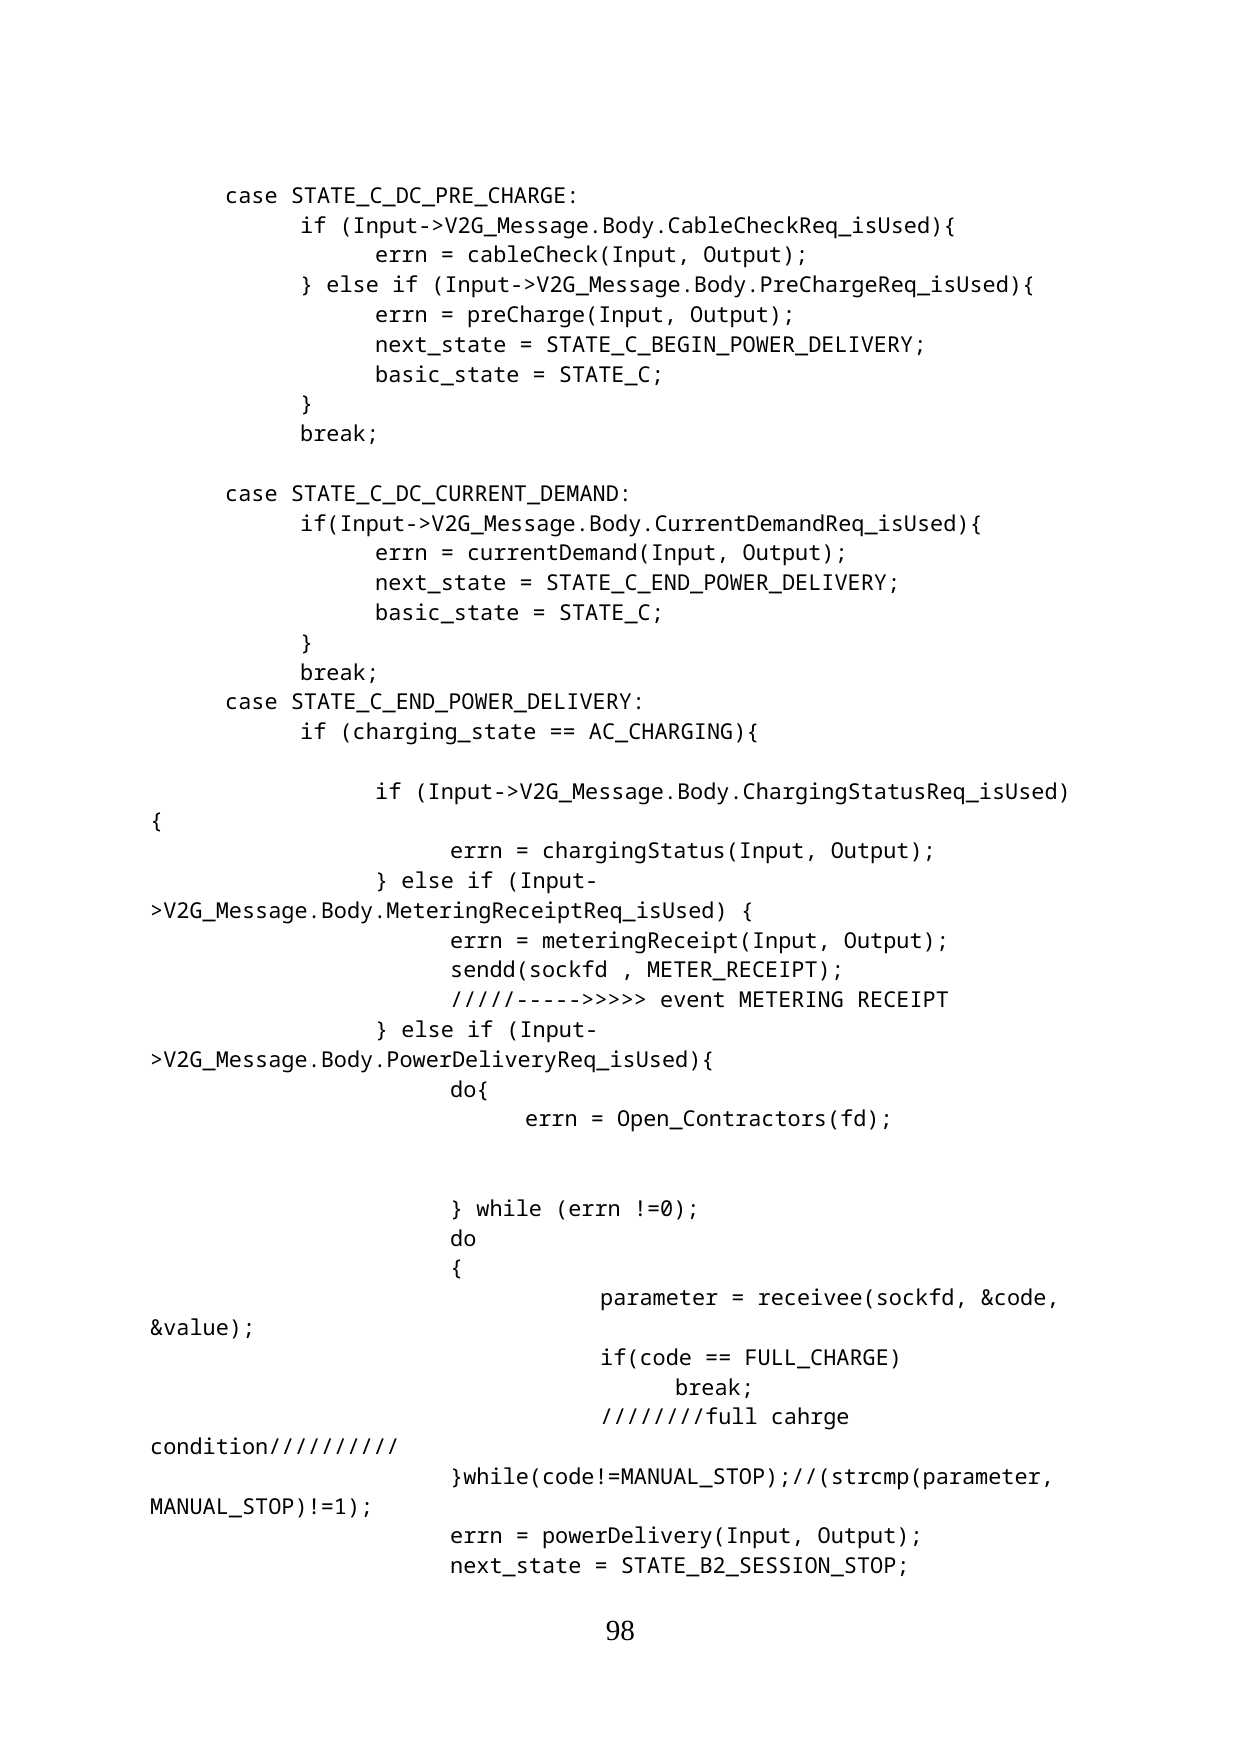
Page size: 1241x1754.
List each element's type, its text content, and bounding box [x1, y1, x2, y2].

text } else if (Input->V2G_Message.Body.PowerDeliveryReq_isUsed){ [150, 1014, 1090, 1073]
text case STATE_C_DC_PRE_CHARGE: [150, 180, 1090, 209]
text next_state = STATE_C_END_POWER_DELIVERY; [150, 567, 1090, 597]
text } [150, 627, 1090, 656]
text /////----->>>>> event METERING RECEIPT [150, 984, 1090, 1014]
text } [150, 388, 1090, 418]
text } else if (Input->V2G_Message.Body.MeteringReceiptReq_isUsed) { [150, 865, 1090, 924]
text basic_state = STATE_C; [150, 358, 1090, 388]
text if (charging_state == AC_CHARGING){ [150, 716, 1090, 746]
text if(Input->V2G_Message.Body.CurrentDemandReq_isUsed){ [150, 507, 1090, 537]
text errn = cableCheck(Input, Output); [150, 239, 1090, 269]
text errn = powerDelivery(Input, Output); [150, 1520, 1090, 1550]
text ////////full cahrge condition////////// [150, 1401, 1090, 1461]
text parameter = receivee(sockfd, &code, &value); [150, 1282, 1090, 1342]
text next_state = STATE_C_BEGIN_POWER_DELIVERY; [150, 329, 1090, 358]
text errn = preCharge(Input, Output); [150, 299, 1090, 329]
text } else if (Input->V2G_Message.Body.PreChargeReq_isUsed){ [150, 269, 1090, 299]
text if (Input->V2G_Message.Body.ChargingStatusReq_isUsed) { [150, 776, 1090, 835]
text { [150, 1252, 1090, 1282]
text errn = meteringReceipt(Input, Output); [150, 924, 1090, 954]
text basic_state = STATE_C; [150, 597, 1090, 627]
text errn = Open_Contractors(fd); [150, 1103, 1090, 1133]
text case STATE_C_END_POWER_DELIVERY: [150, 686, 1090, 716]
text do [150, 1222, 1090, 1252]
text do{ [150, 1073, 1090, 1103]
text break; [150, 418, 1090, 448]
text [150, 209, 1090, 239]
text next_state = STATE_B2_SESSION_STOP; [150, 1550, 1090, 1580]
text errn = currentDemand(Input, Output); [150, 537, 1090, 567]
text case STATE_C_DC_CURRENT_DEMAND: [150, 478, 1090, 507]
text errn = chargingStatus(Input, Output); [150, 835, 1090, 865]
text }while(code!=MANUAL_STOP);//(strcmp(parameter, MANUAL_STOP)!=1); [150, 1461, 1090, 1520]
text if(code == FULL_CHARGE) [150, 1342, 1090, 1371]
text break; [150, 656, 1090, 686]
text break; [150, 1371, 1090, 1401]
text sendd(sockfd , METER_RECEIPT); [150, 954, 1090, 984]
text } while (errn !=0); [150, 1193, 1090, 1222]
